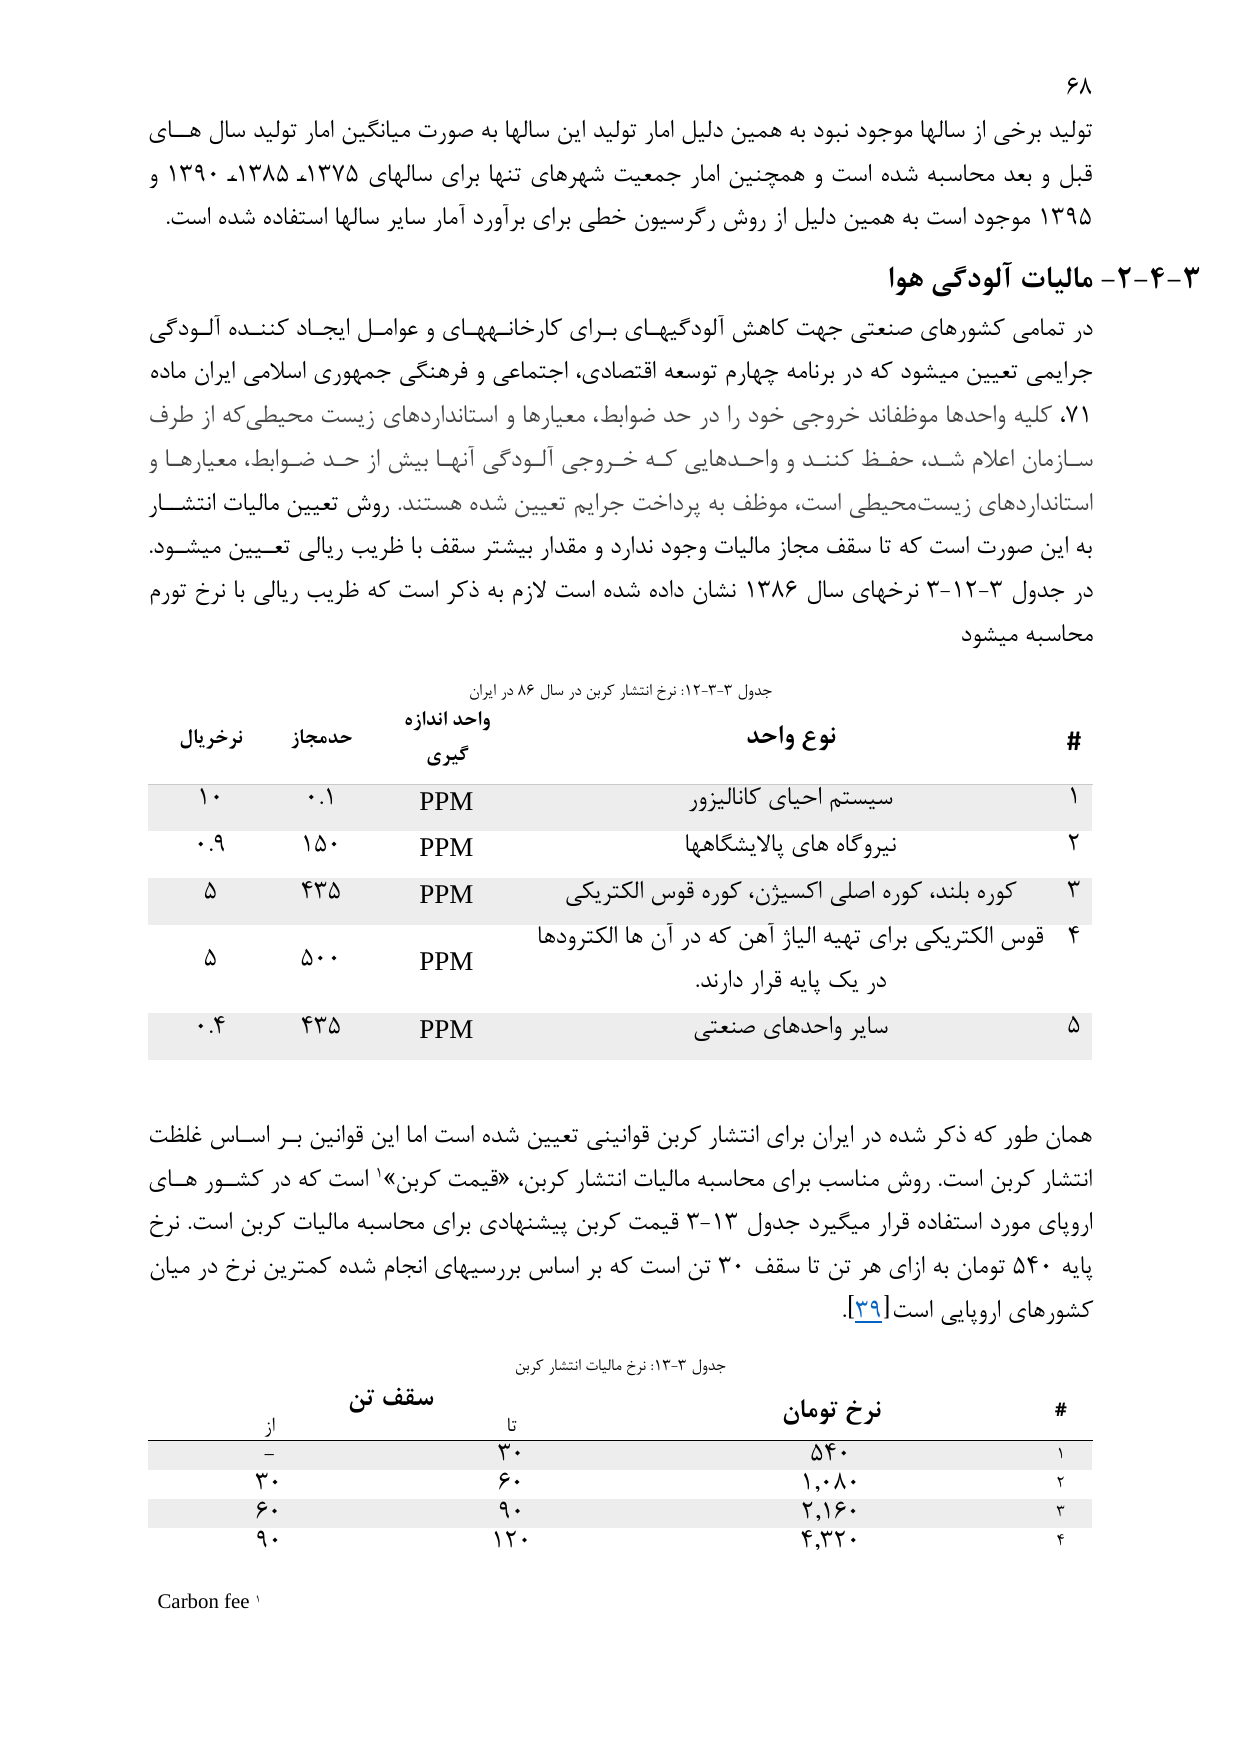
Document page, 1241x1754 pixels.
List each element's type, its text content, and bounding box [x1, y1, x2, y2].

table_cell PPM [369, 785, 525, 831]
table_cell 2,160 [633, 1499, 1029, 1528]
table_cell PPM [369, 1013, 525, 1060]
table_cell 4,320 [633, 1528, 1029, 1557]
table_cell 4 [1029, 1528, 1092, 1557]
table_cell PPM [369, 878, 525, 925]
table_cell 1 [1056, 785, 1092, 831]
table_cell 500 [273, 925, 369, 1013]
table_cell نیروگاه های پالایشگاهها [525, 831, 1056, 878]
table_cell PPM [369, 831, 525, 878]
table_cell 30 [390, 1441, 633, 1470]
table_header # [1029, 1387, 1092, 1440]
table_cell 3 [1056, 878, 1092, 925]
table_cell 2 [1056, 831, 1092, 878]
table_cell 150 [273, 831, 369, 878]
table_cell تا [390, 1416, 633, 1440]
table_cell PPM [369, 925, 525, 1013]
table_cell 1,080 [633, 1470, 1029, 1499]
table_cell 0.4 [148, 1013, 273, 1060]
table_header نرخریال [148, 711, 273, 784]
table_cell - [148, 1441, 390, 1470]
table_cell سایر واحدهای صنعتی [525, 1013, 1056, 1060]
table_cell 1 [1029, 1441, 1092, 1470]
table_cell 4 [1056, 925, 1092, 1013]
table_header # [1056, 711, 1092, 784]
table_cell قوس الکتریکی برای تهیه الیاژ آهن که در آن ها الکترودها در یک پایه قرار دارند. [525, 925, 1056, 1013]
table_cell 5 [148, 878, 273, 925]
table_cell سیستم احیای کانالیزور [525, 785, 1056, 831]
subtitle مالیات آلودگی هوا [148, 266, 1092, 299]
table_cell 540 [633, 1441, 1029, 1470]
table_cell 90 [390, 1499, 633, 1528]
table_cell کوره بلند، کوره اصلی اکسیژن، کوره قوس الکتریکی [525, 878, 1056, 925]
table_cell 0.1 [273, 785, 369, 831]
table_header نوع واحد [525, 711, 1056, 784]
table_cell 0.9 [148, 831, 273, 878]
table_header نرخ تومان [633, 1387, 1029, 1440]
table_cell از [148, 1416, 390, 1440]
table_cell 60 [148, 1499, 390, 1528]
table_cell 30 [148, 1470, 390, 1499]
table_cell 90 [148, 1528, 390, 1557]
table_cell 435 [273, 878, 369, 925]
table_cell 2 [1029, 1470, 1092, 1499]
table_header سقف تن [148, 1387, 633, 1416]
table_cell 5 [148, 925, 273, 1013]
table_cell 3 [1029, 1499, 1092, 1528]
table_header حدمجاز [273, 711, 369, 784]
table_cell 5 [1056, 1013, 1092, 1060]
table_cell 435 [273, 1013, 369, 1060]
table_cell 60 [390, 1470, 633, 1499]
table_cell 120 [390, 1528, 633, 1557]
table_header واحد اندازه گیری [369, 711, 525, 784]
table_cell 10 [148, 785, 273, 831]
text تولید برخی از سالها موجود نبود به همین دلیل امار تولید این سالها به صورت میانگین امار تولید سال های قبل و بعد محاسبه شده است و همچنین امار جمعیت شهرهای تنها برای سالهای 1375، 1385، 1390 و 1395 موجود است به همین دلیل از روش رگرسیون خطی برای برآورد آمار سایر سالها استفاده شده است. [148, 118, 1092, 235]
